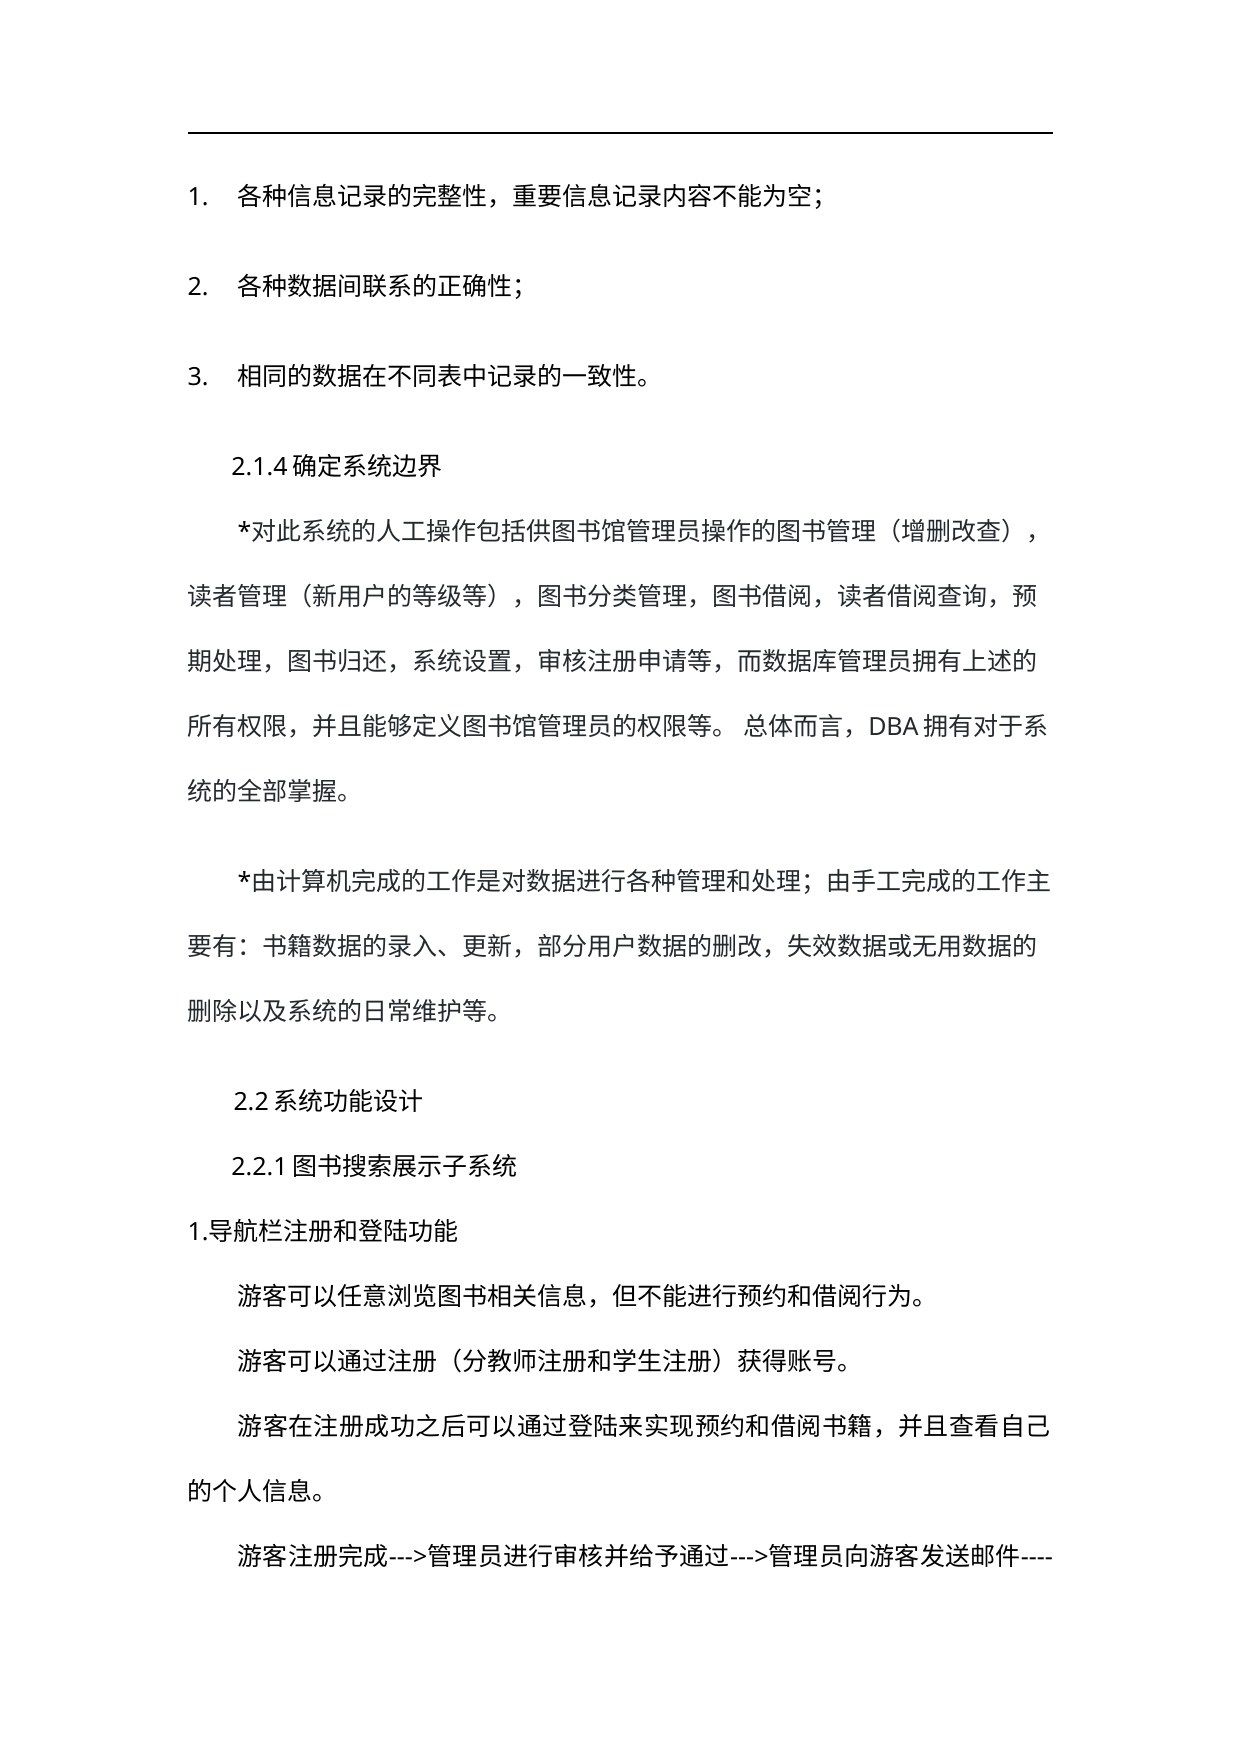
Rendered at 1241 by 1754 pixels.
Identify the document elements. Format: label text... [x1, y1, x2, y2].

text 游客在注册成功之后可以通过登陆来实现预约和借阅书籍，并且查看自己的个人信息。 [187, 1392, 1053, 1522]
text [187, 1522, 1053, 1587]
text 2.1.4确定系统边界 [187, 432, 1053, 497]
list 相同的数据在不同表中记录的一致性。 [187, 342, 1053, 407]
list 各种信息记录的完整性，重要信息记录内容不能为空； [187, 162, 1053, 227]
list 各种数据间联系的正确性； [187, 252, 1053, 317]
text *对此系统的人工操作包括供图书馆管理员操作的图书管理（增删改查），读者管理（新用户的等级等），图书分类管理，图书借阅，读者借阅查询，预期处理，图书归还，系统设置，审核注册申请等，而数据库管理员拥有上述的所有权限，并且能够定义图书馆管理员的权限等。 总体而言，DBA拥有对于系统的全部掌握。 [187, 497, 1053, 822]
text 2.2系统功能设计 [212, 1067, 1053, 1132]
text 2.2.1图书搜索展示子系统 [187, 1132, 1053, 1197]
text 游客可以通过注册（分教师注册和学生注册）获得账号。 [187, 1327, 1053, 1392]
text 1.导航栏注册和登陆功能 [187, 1197, 1053, 1262]
text *由计算机完成的工作是对数据进行各种管理和处理；由手工完成的工作主要有：书籍数据的录入、更新，部分用户数据的删改，失效数据或无用数据的删除以及系统的日常维护等。 [187, 847, 1053, 1042]
text 游客可以任意浏览图书相关信息，但不能进行预约和借阅行为。 [187, 1262, 1053, 1327]
